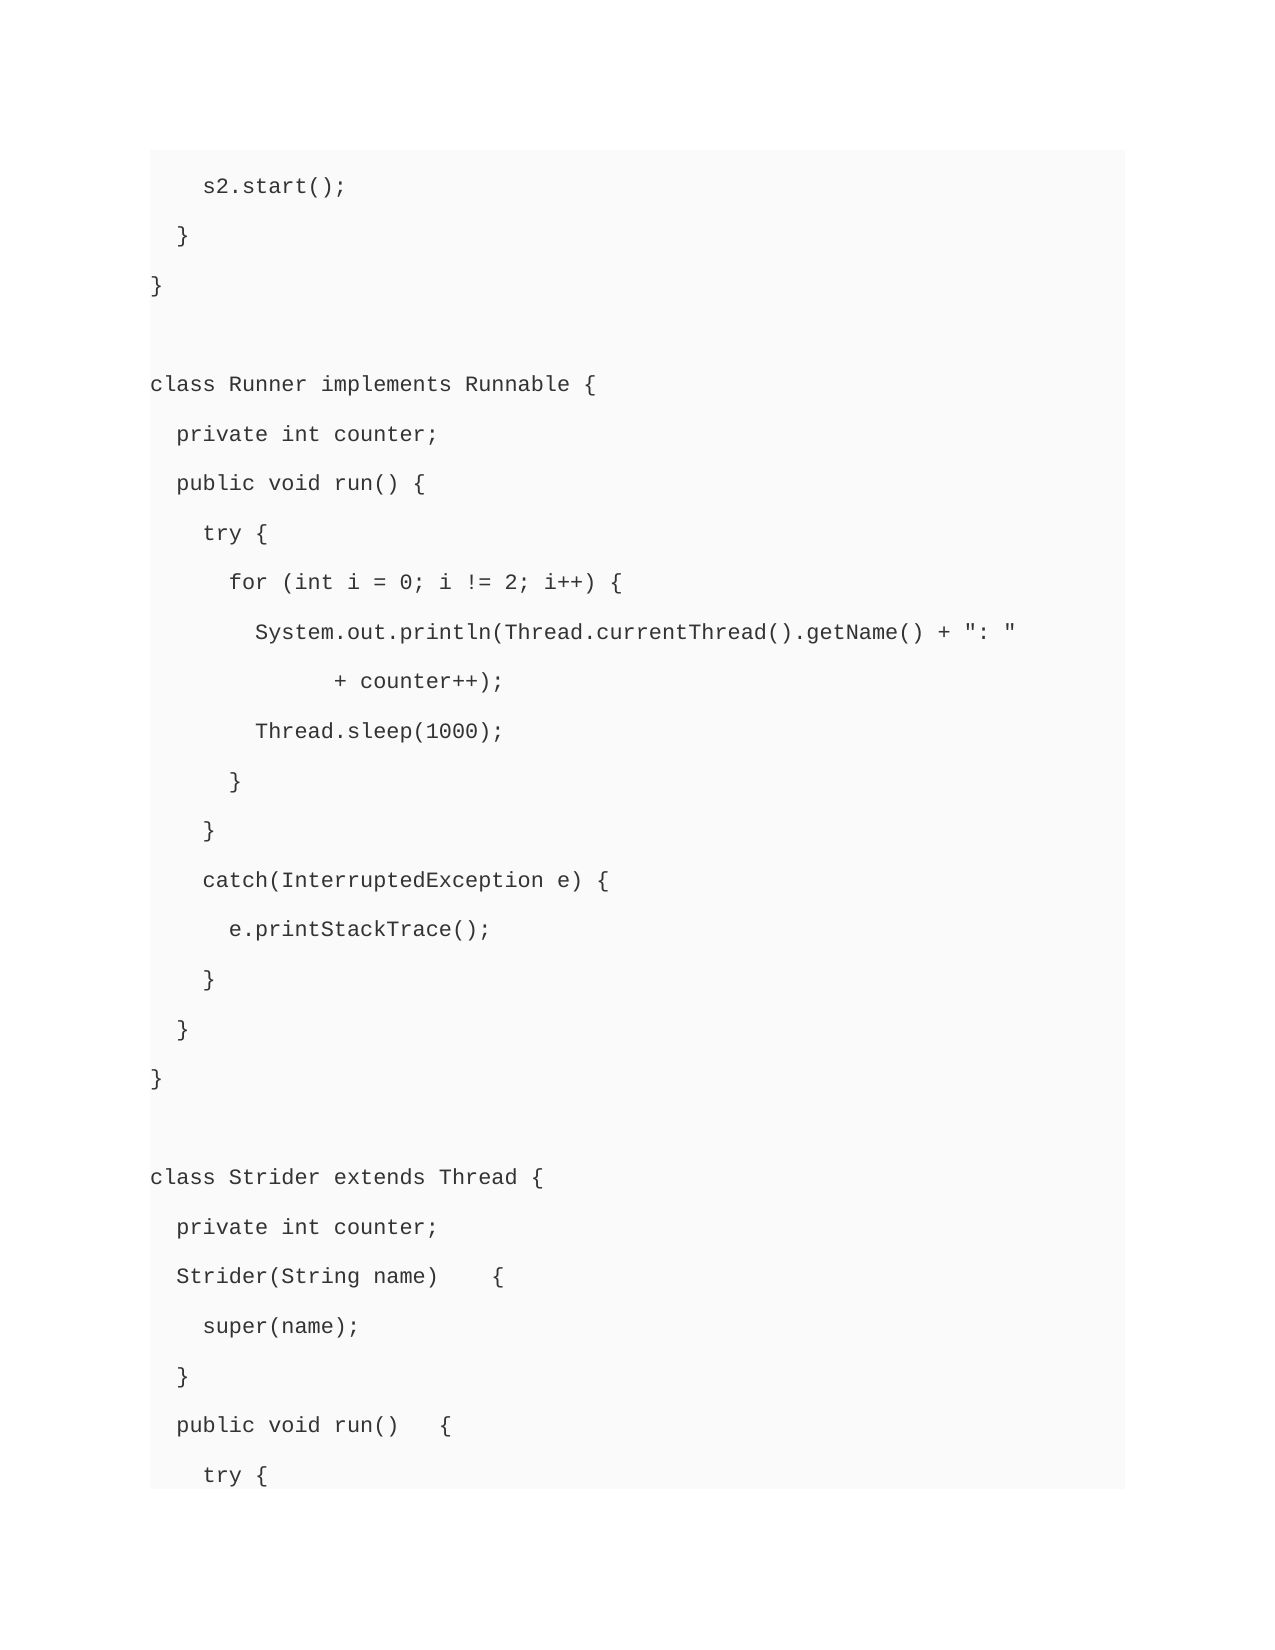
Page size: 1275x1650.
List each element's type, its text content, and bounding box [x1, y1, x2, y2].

text public void run() { [150, 1414, 1125, 1439]
text } [150, 819, 1125, 844]
text class Runner implements Runnable { [150, 373, 1125, 398]
text } [150, 1365, 1125, 1389]
text class Strider extends Thread { [150, 1166, 1125, 1191]
text super(name); [150, 1315, 1125, 1340]
text } [150, 1018, 1125, 1042]
text + counter++); [150, 671, 1125, 695]
text public void run() { [150, 472, 1125, 497]
text } [150, 224, 1125, 249]
text for (int i = 0; i != 2; i++) { [150, 571, 1125, 596]
text private int counter; [150, 1216, 1125, 1241]
text Thread.sleep(1000); [150, 720, 1125, 745]
text private int counter; [150, 423, 1125, 447]
text Strider(String name) { [150, 1266, 1125, 1290]
text System.out.println(Thread.currentThread().getName() + ": " [150, 621, 1125, 646]
text catch(InterruptedException e) { [150, 869, 1125, 894]
text } [150, 770, 1125, 794]
text } [150, 1067, 1125, 1092]
text s2.start(); [150, 175, 1125, 199]
text } [150, 274, 1125, 299]
text } [150, 968, 1125, 993]
text e.printStackTrace(); [150, 918, 1125, 943]
text try { [150, 522, 1125, 547]
text try { [150, 1464, 1125, 1489]
